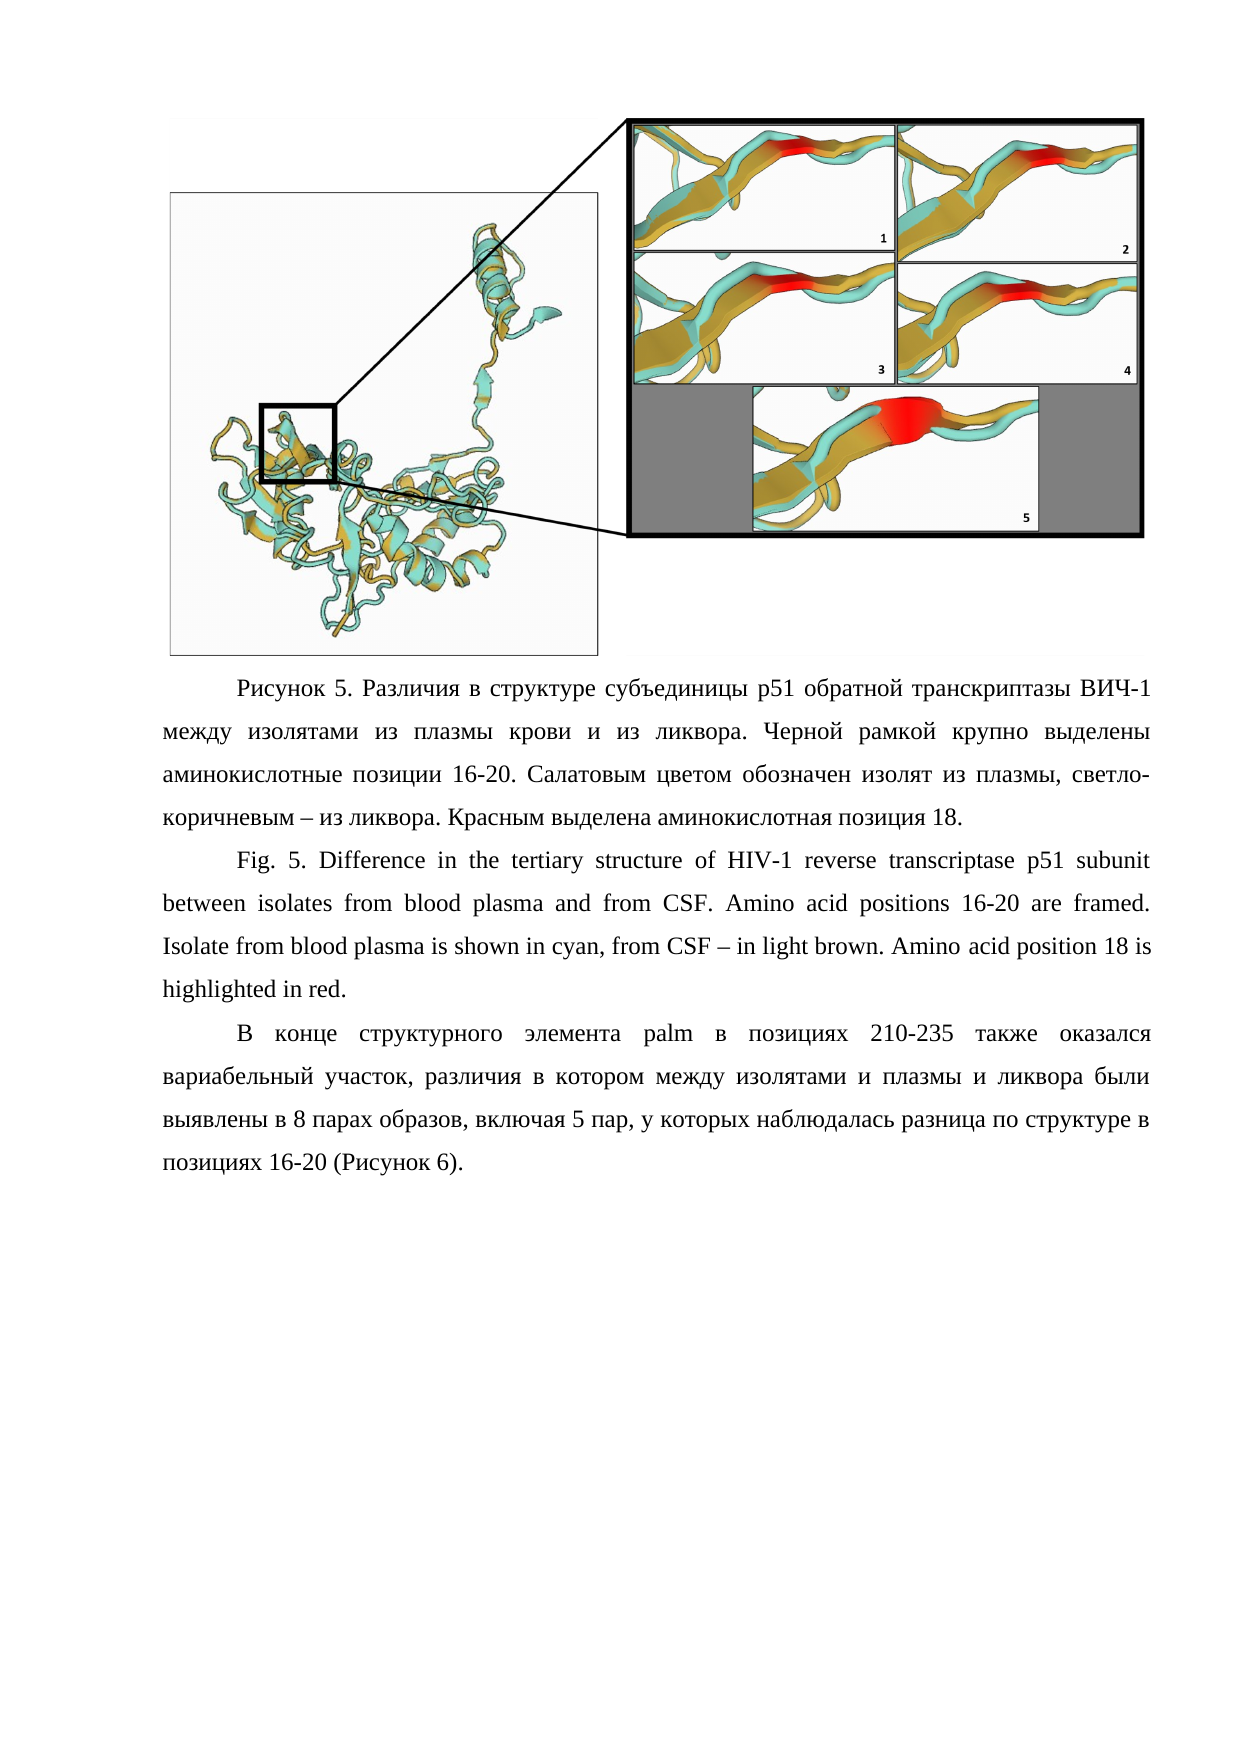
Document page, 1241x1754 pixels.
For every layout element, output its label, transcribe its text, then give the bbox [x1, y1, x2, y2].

text Fig. 5. Difference in the tertiary structure of HIV-1 reverse transcriptase p51 subunit between isolates from blood plasma and from CSF. Amino acid positions 16-20 are framed. Isolate from blood plasma is shown in cyan, from CSF – in light brown. Amino acid position 18 is highlighted in red. [162, 845, 1152, 1003]
text В конце структурного элемента palm в позициях 210-235 также оказался вариабельный участок, различия в котором между изолятами и плазмы и ликвора были выявлены в 8 парах образов, включая 5 пар, у которых наблюдалась разница по структуре в позициях 16-20 (Рисунок 6). [162, 1018, 1152, 1176]
picture [169, 118, 1145, 656]
text Рисунок 5. Различия в структуре субъединицы p51 обратной транскриптазы ВИЧ-1 между изолятами из плазмы крови и из ликвора. Черной рамкой крупно выделены аминокислотные позиции 16-20. Салатовым цветом обозначен изолят из плазмы, светло-коричневым – из ликвора. Красным выделена аминокислотная позиция 18. [162, 673, 1152, 831]
